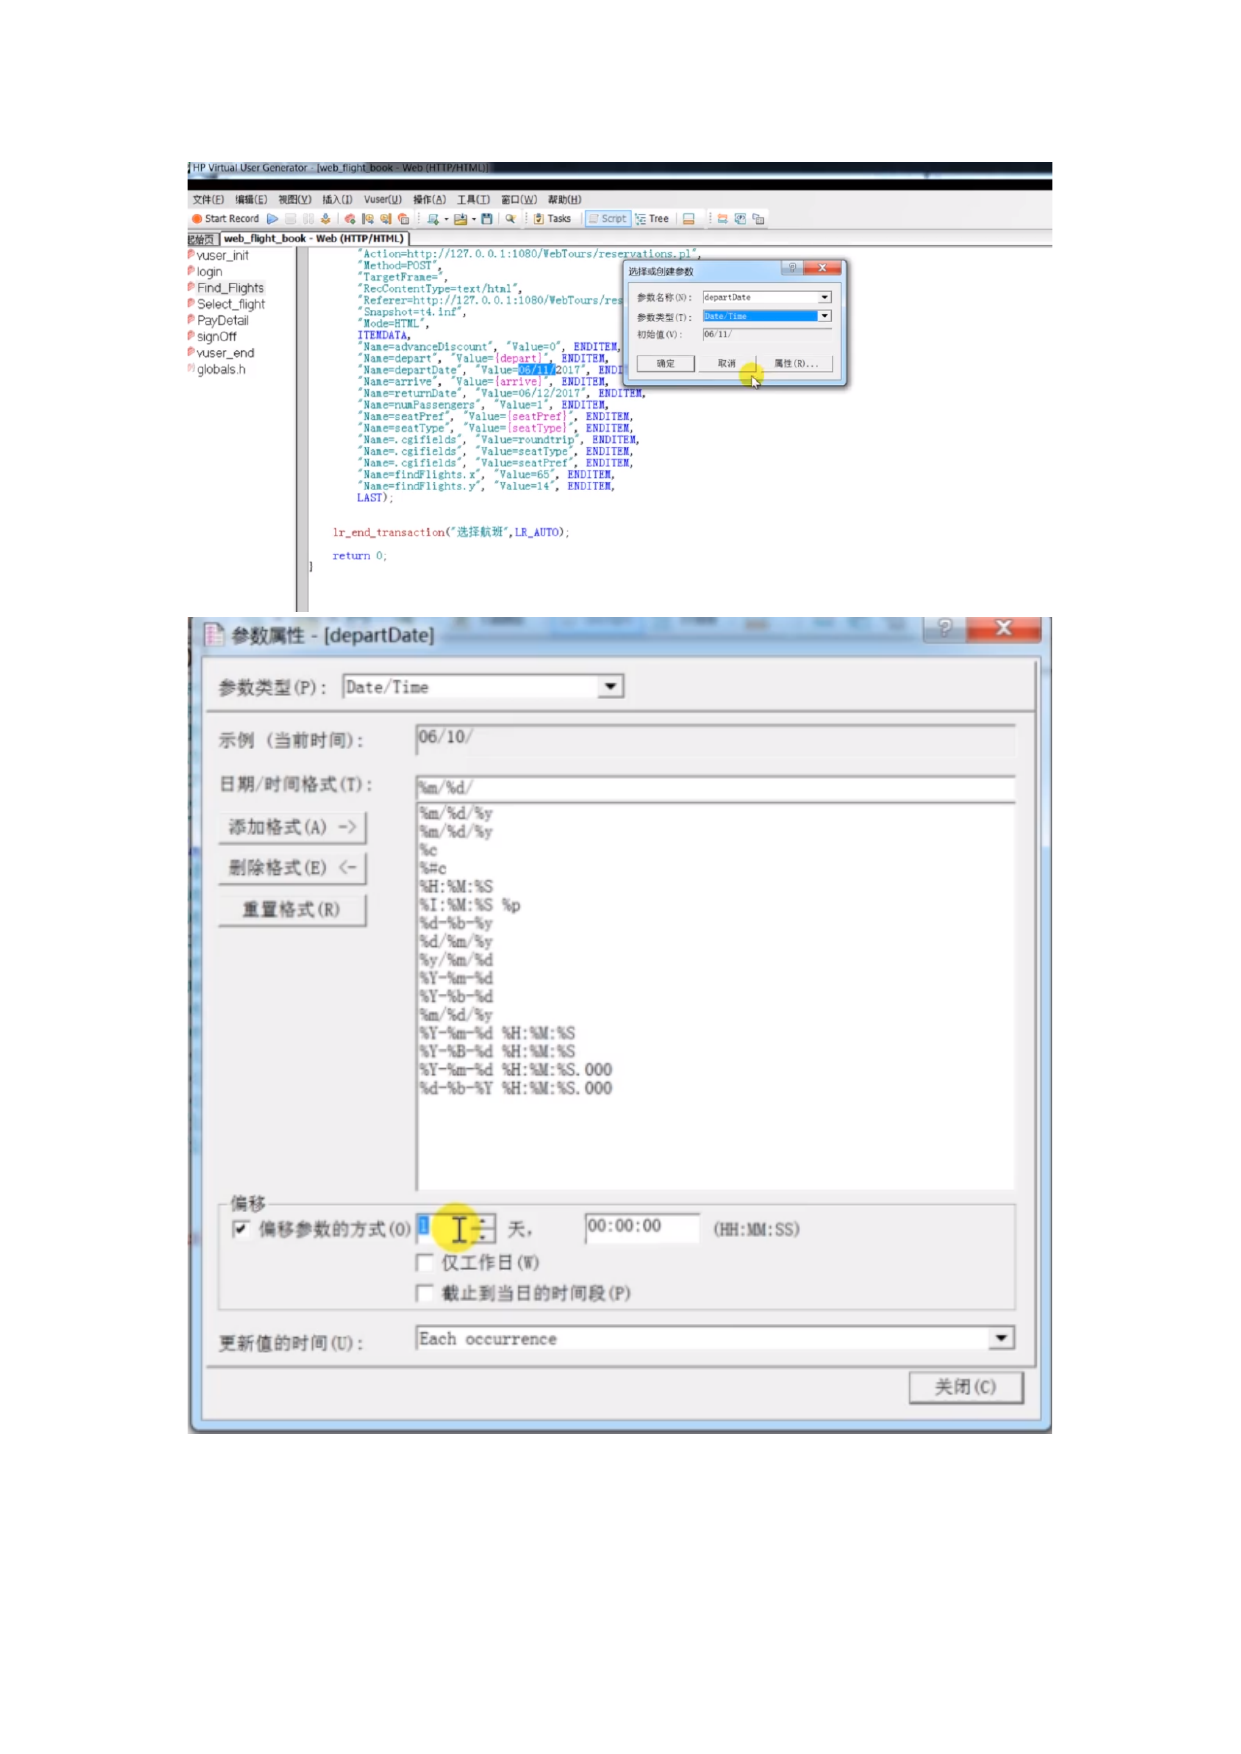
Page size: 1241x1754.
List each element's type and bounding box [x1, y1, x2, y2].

picture [187, 162, 1053, 612]
picture [187, 617, 1053, 1434]
